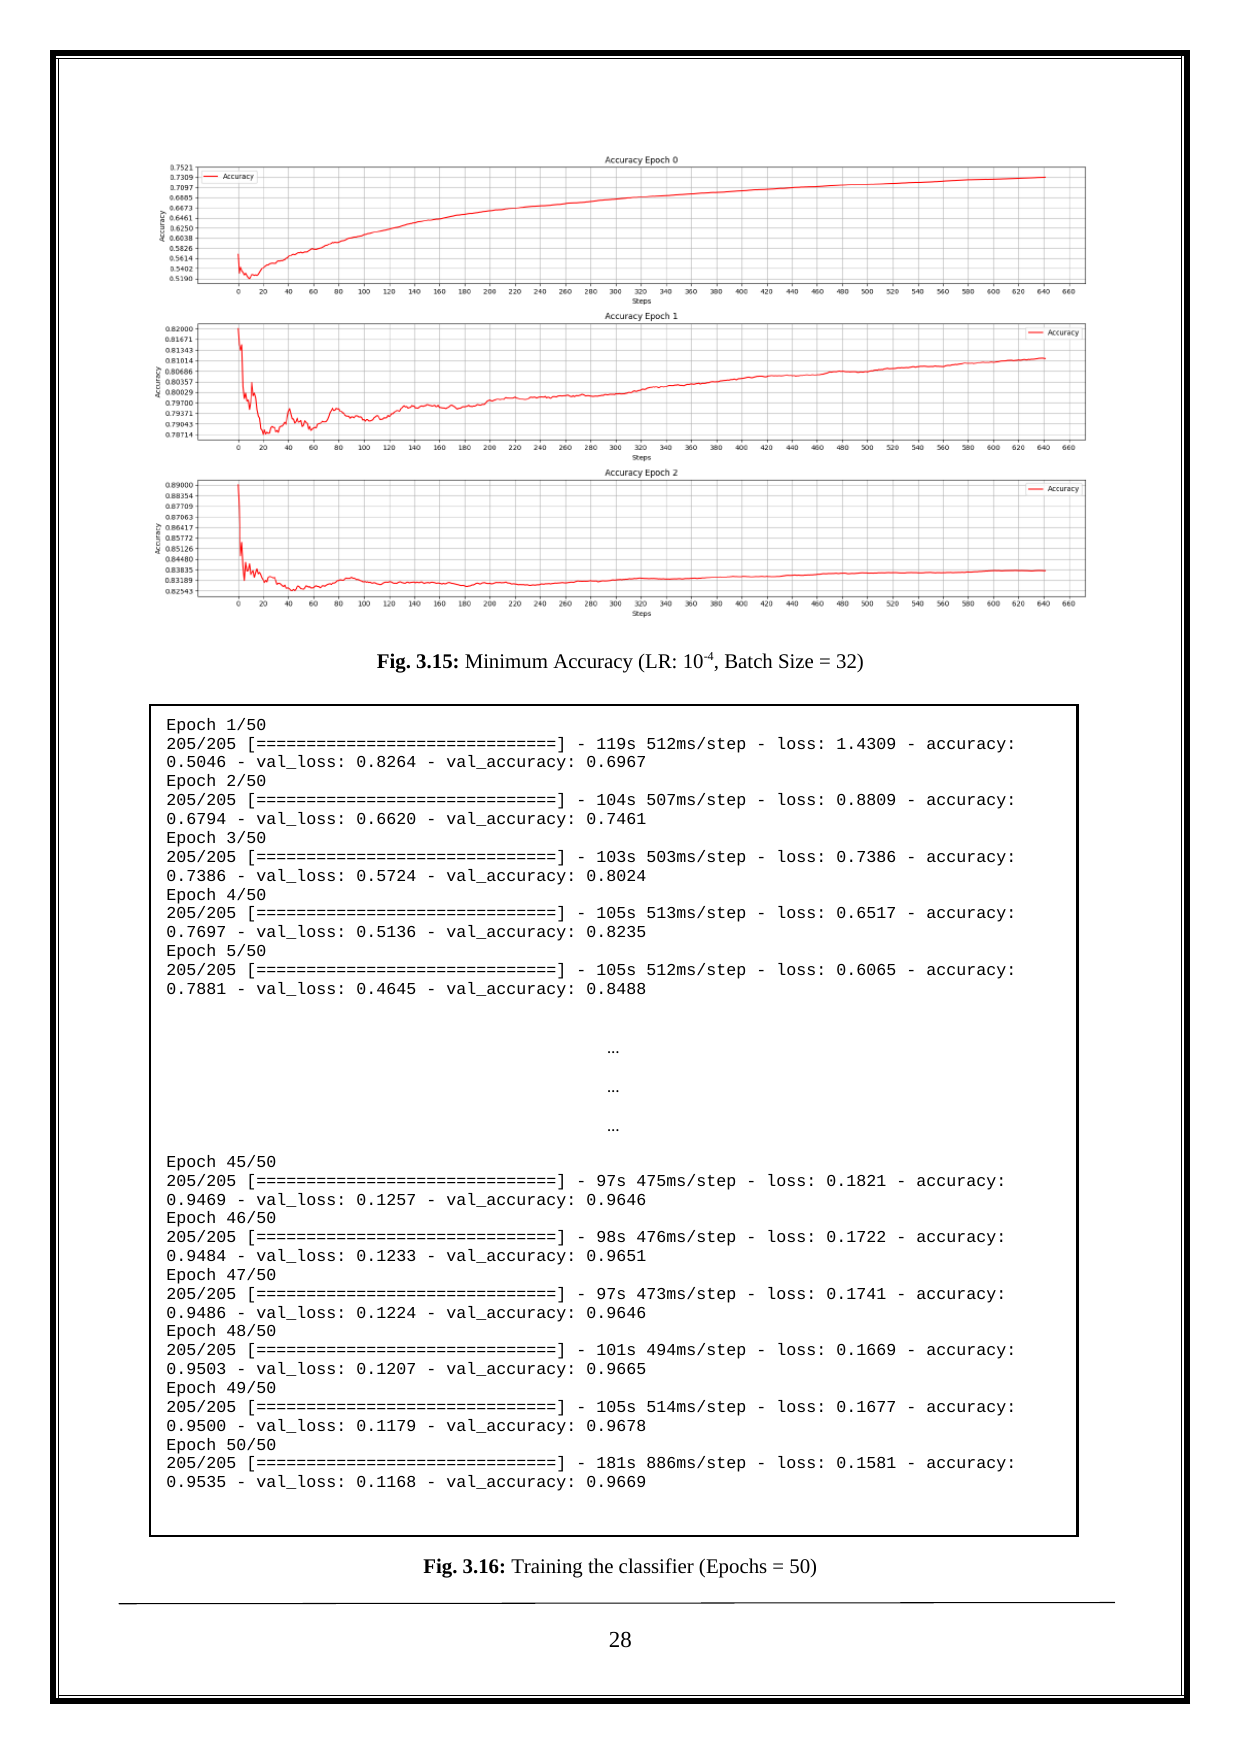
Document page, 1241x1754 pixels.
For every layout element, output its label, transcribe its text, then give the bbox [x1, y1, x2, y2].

text Fig. 3.16: Training the classifier (Epochs = 50) [150, 1554, 1090, 1578]
text Fig. 3.15: Minimum Accuracy (LR: 10-4, Batch Size = 32) [150, 649, 1090, 673]
picture [150, 150, 1091, 620]
